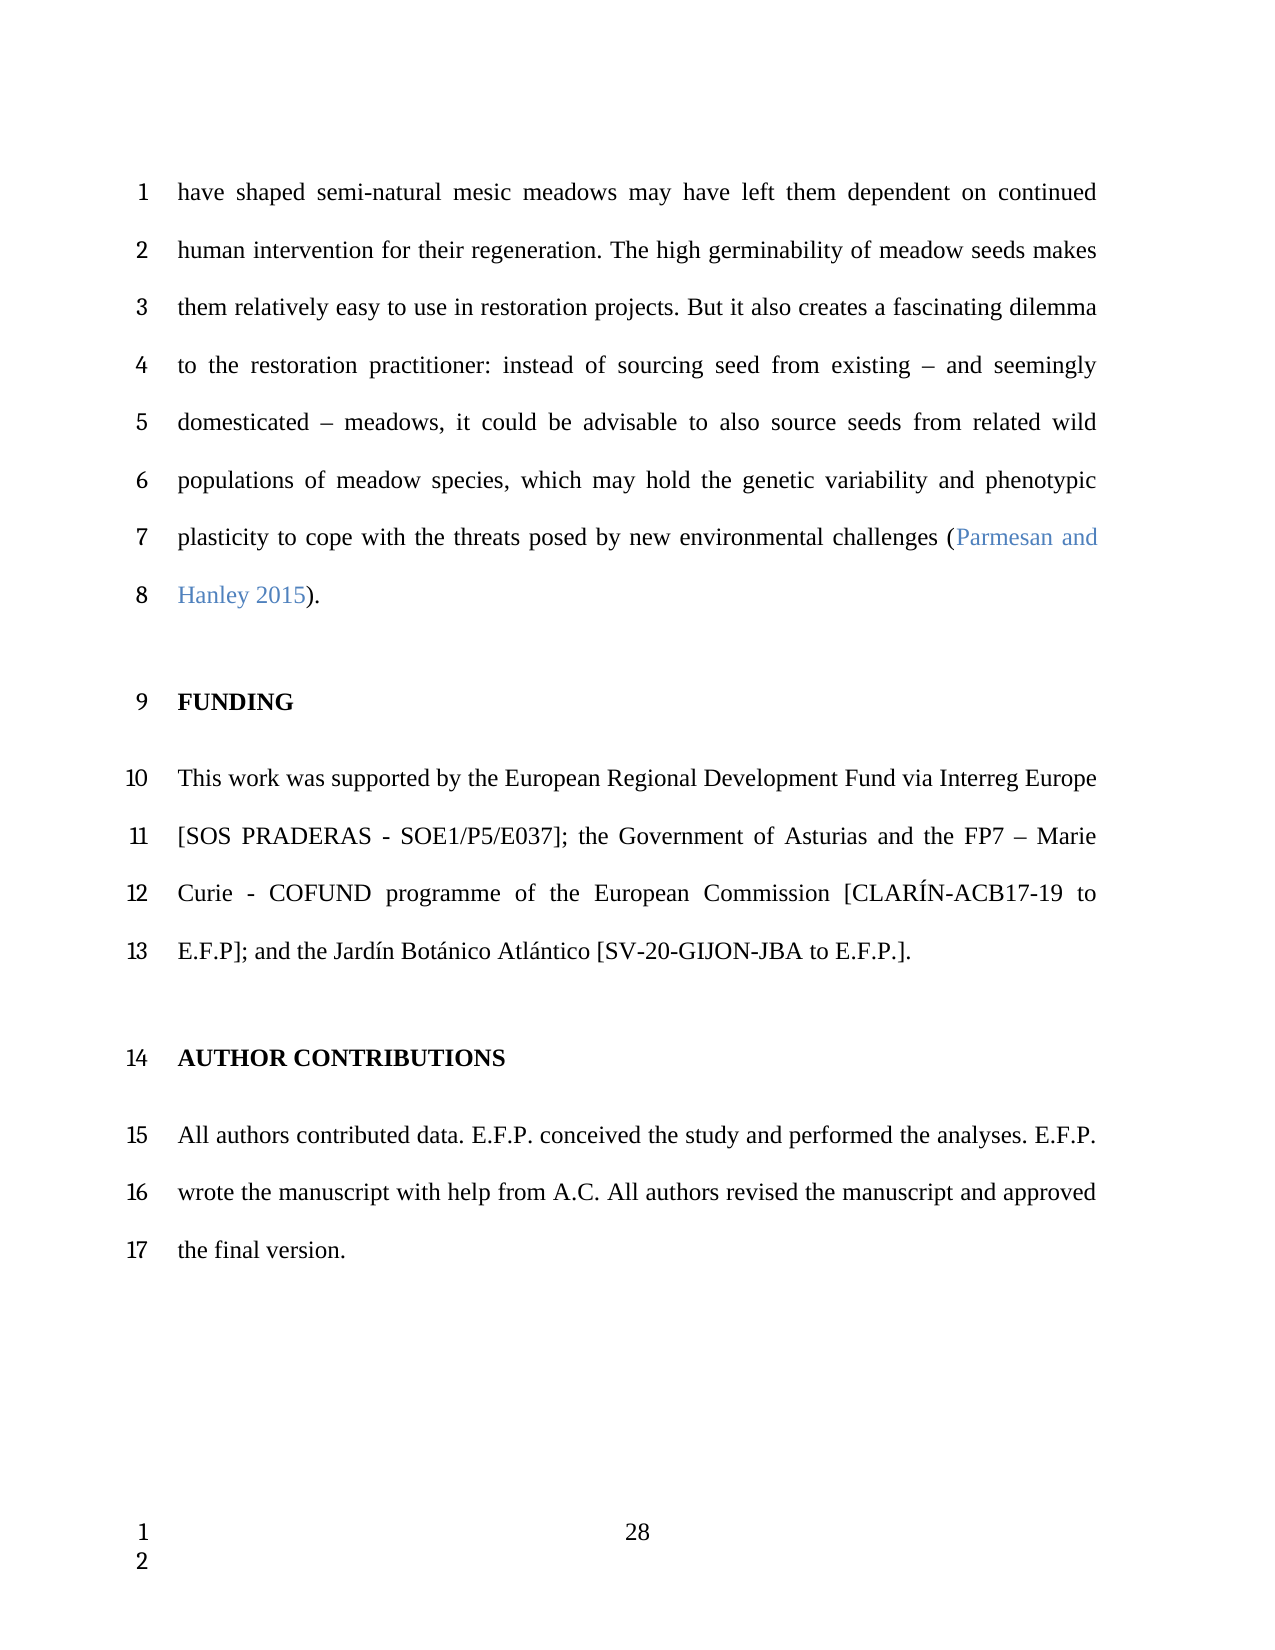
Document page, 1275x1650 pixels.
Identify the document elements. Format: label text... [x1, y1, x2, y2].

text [177, 177, 1098, 608]
subtitle FUNDING [177, 687, 1098, 716]
subtitle AUTHOR CONTRIBUTIONS [177, 1043, 1098, 1072]
text All authors contributed data. E.F.P. conceived the study and performed the analyses. E.F.P. wrote the manuscript with help from A.C. All authors revised the manuscript and approved the final version. [177, 1120, 1098, 1263]
text This work was supported by the European Regional Development Fund via Interreg Europe [SOS PRADERAS - SOE1/P5/E037]; the Government of Asturias and the FP7 – Marie Curie - COFUND programme of the European Commission [CLARÍN-ACB17-19 to E.F.P]; and the Jardín Botánico Atlántico [SV-20-GIJON-JBA to E.F.P.]. [177, 763, 1098, 965]
